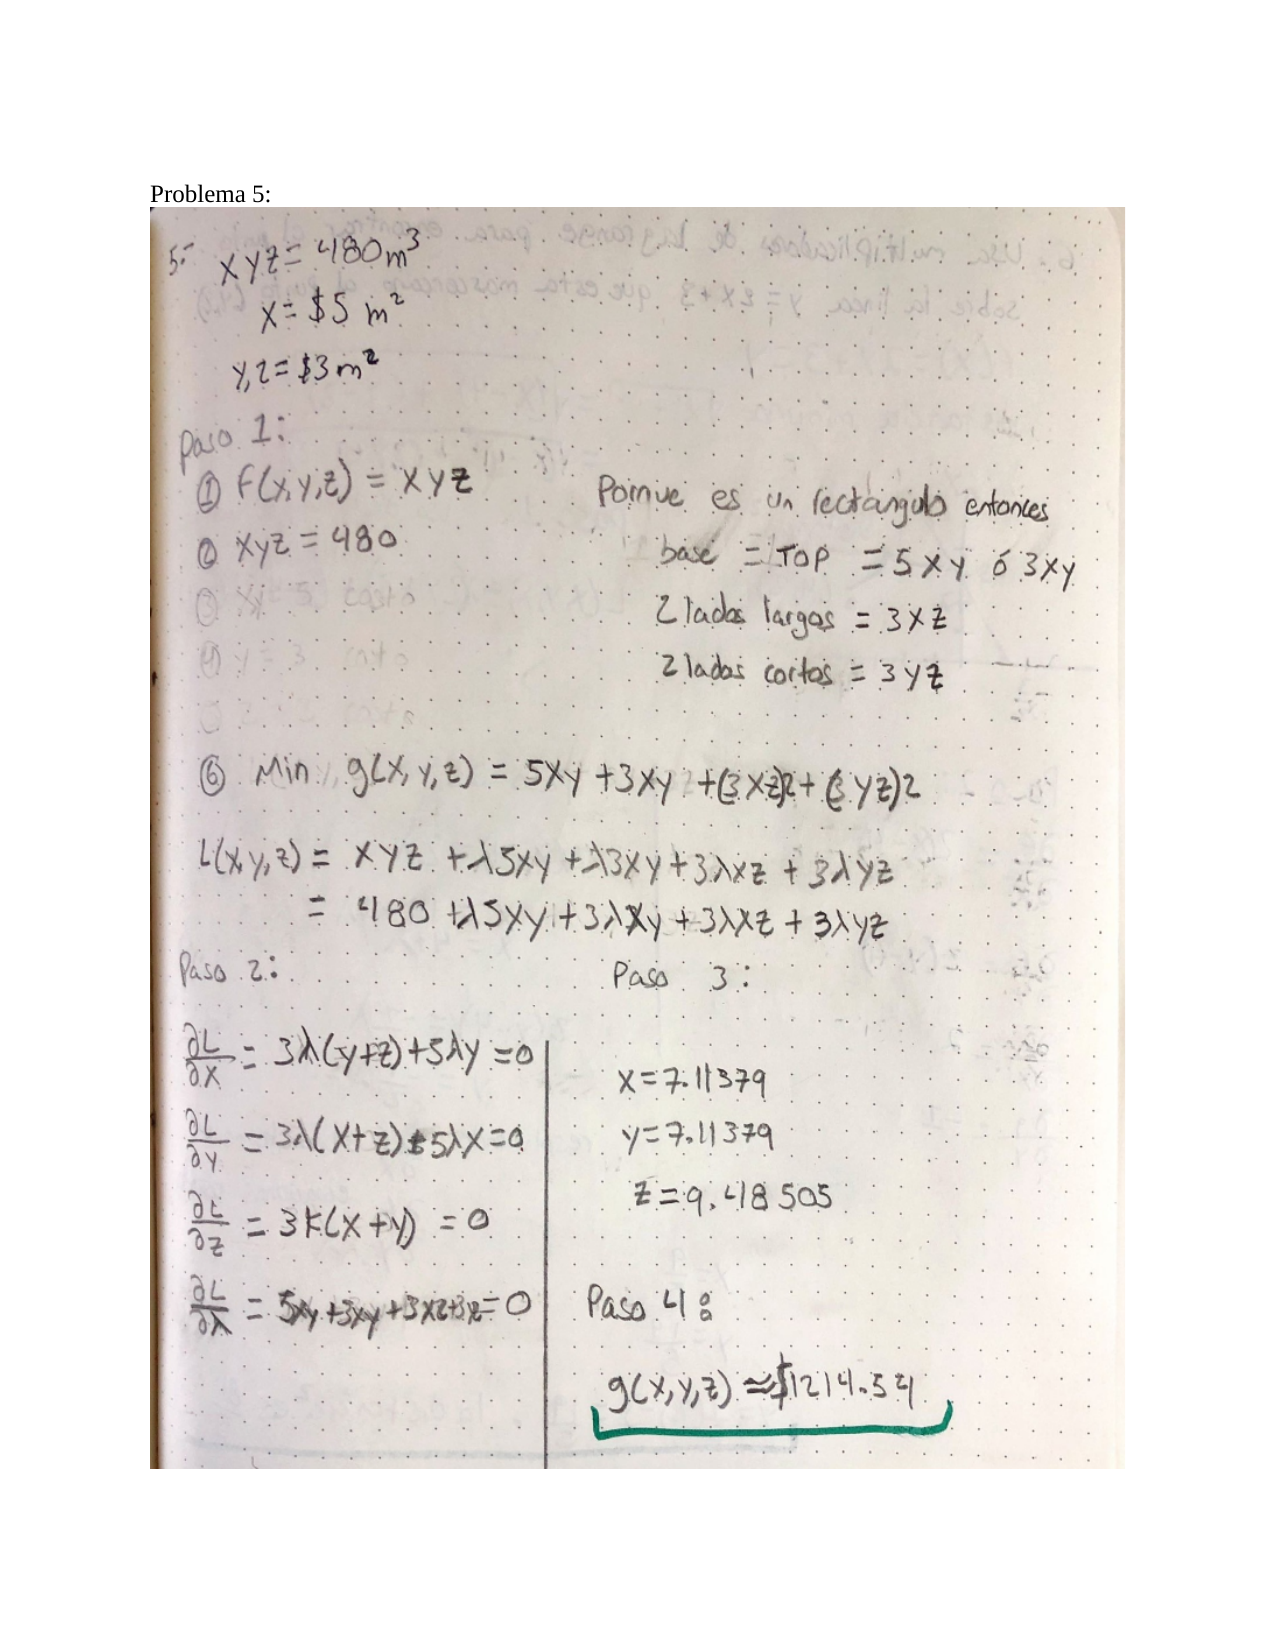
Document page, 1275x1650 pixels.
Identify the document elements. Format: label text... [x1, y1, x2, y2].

text Problema 5: [150, 179, 1125, 207]
picture [150, 207, 1125, 1469]
